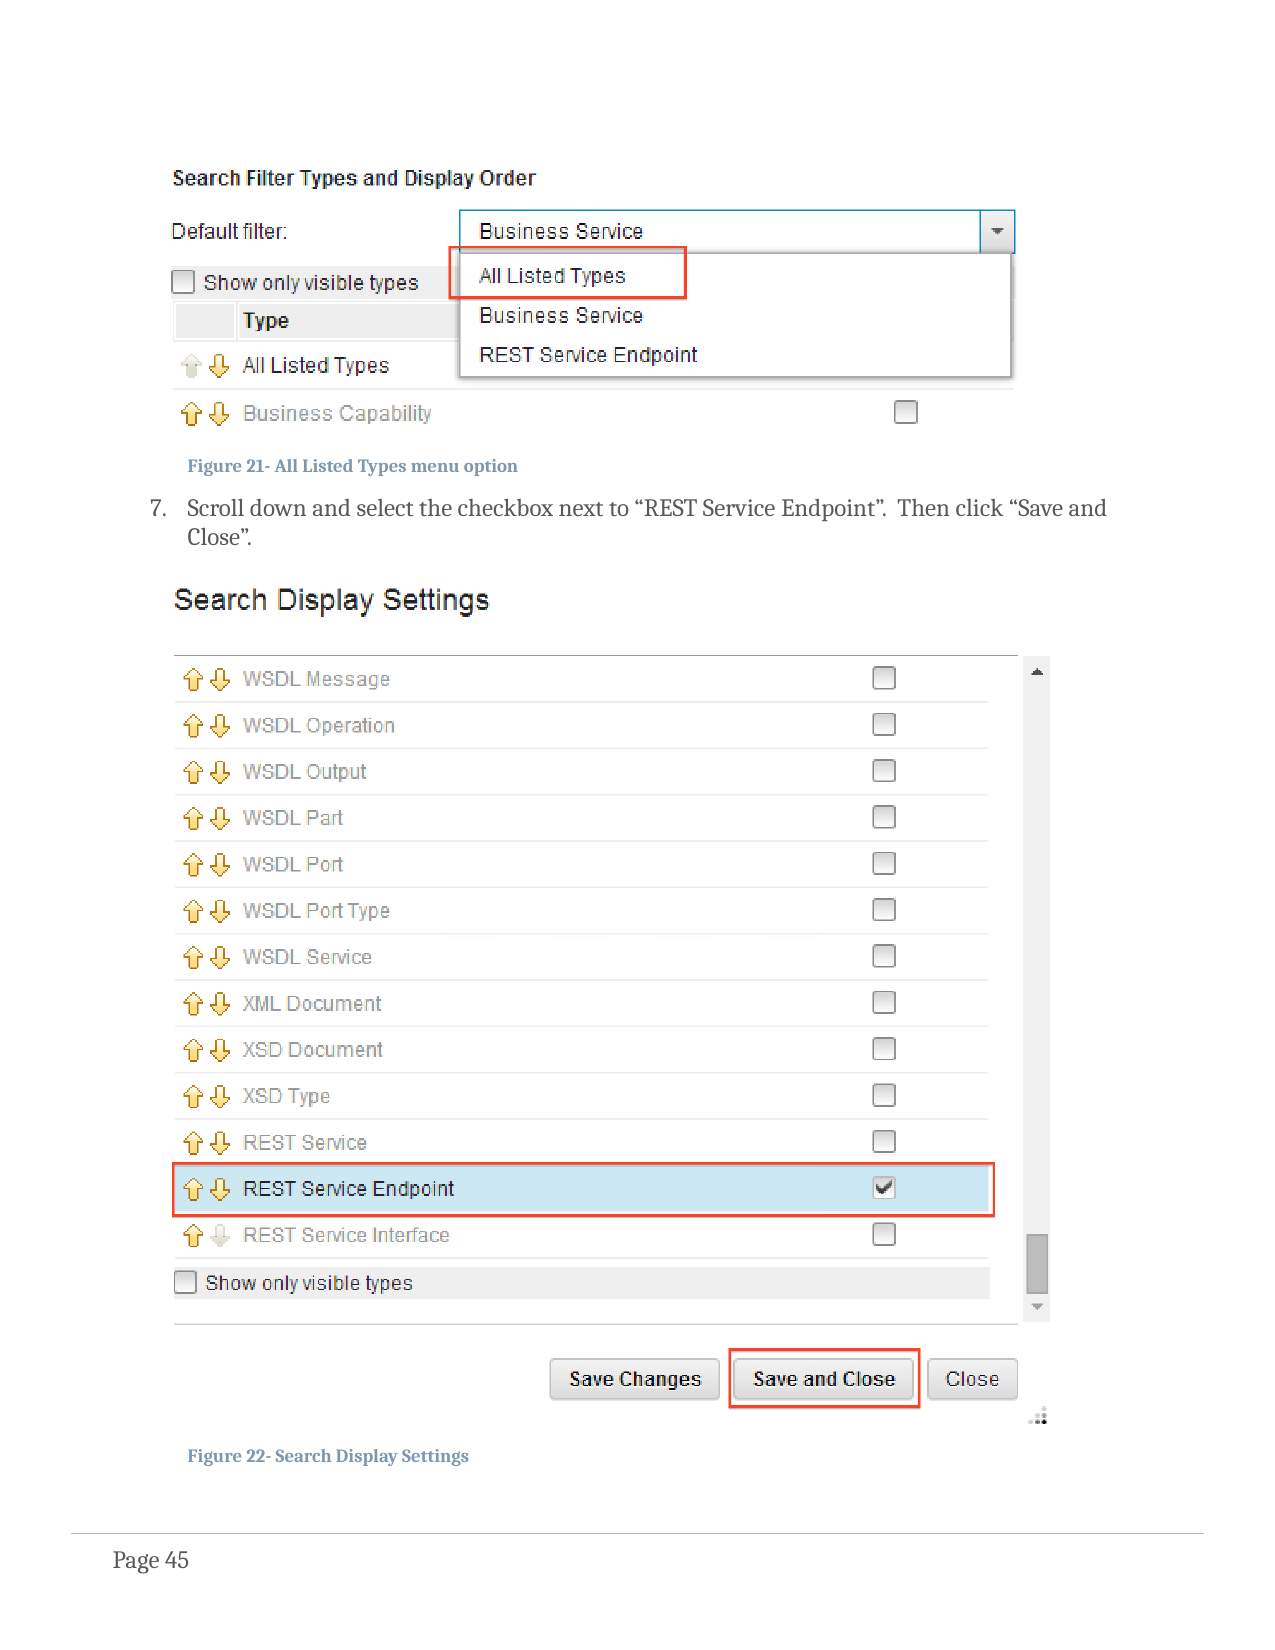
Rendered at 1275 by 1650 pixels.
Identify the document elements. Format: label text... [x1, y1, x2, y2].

picture [150, 555, 1050, 1424]
picture [150, 150, 1050, 434]
list Scroll down and select the checkbox next to “REST Service Endpoint”. Then click “Save and Close”. [150, 494, 1162, 551]
